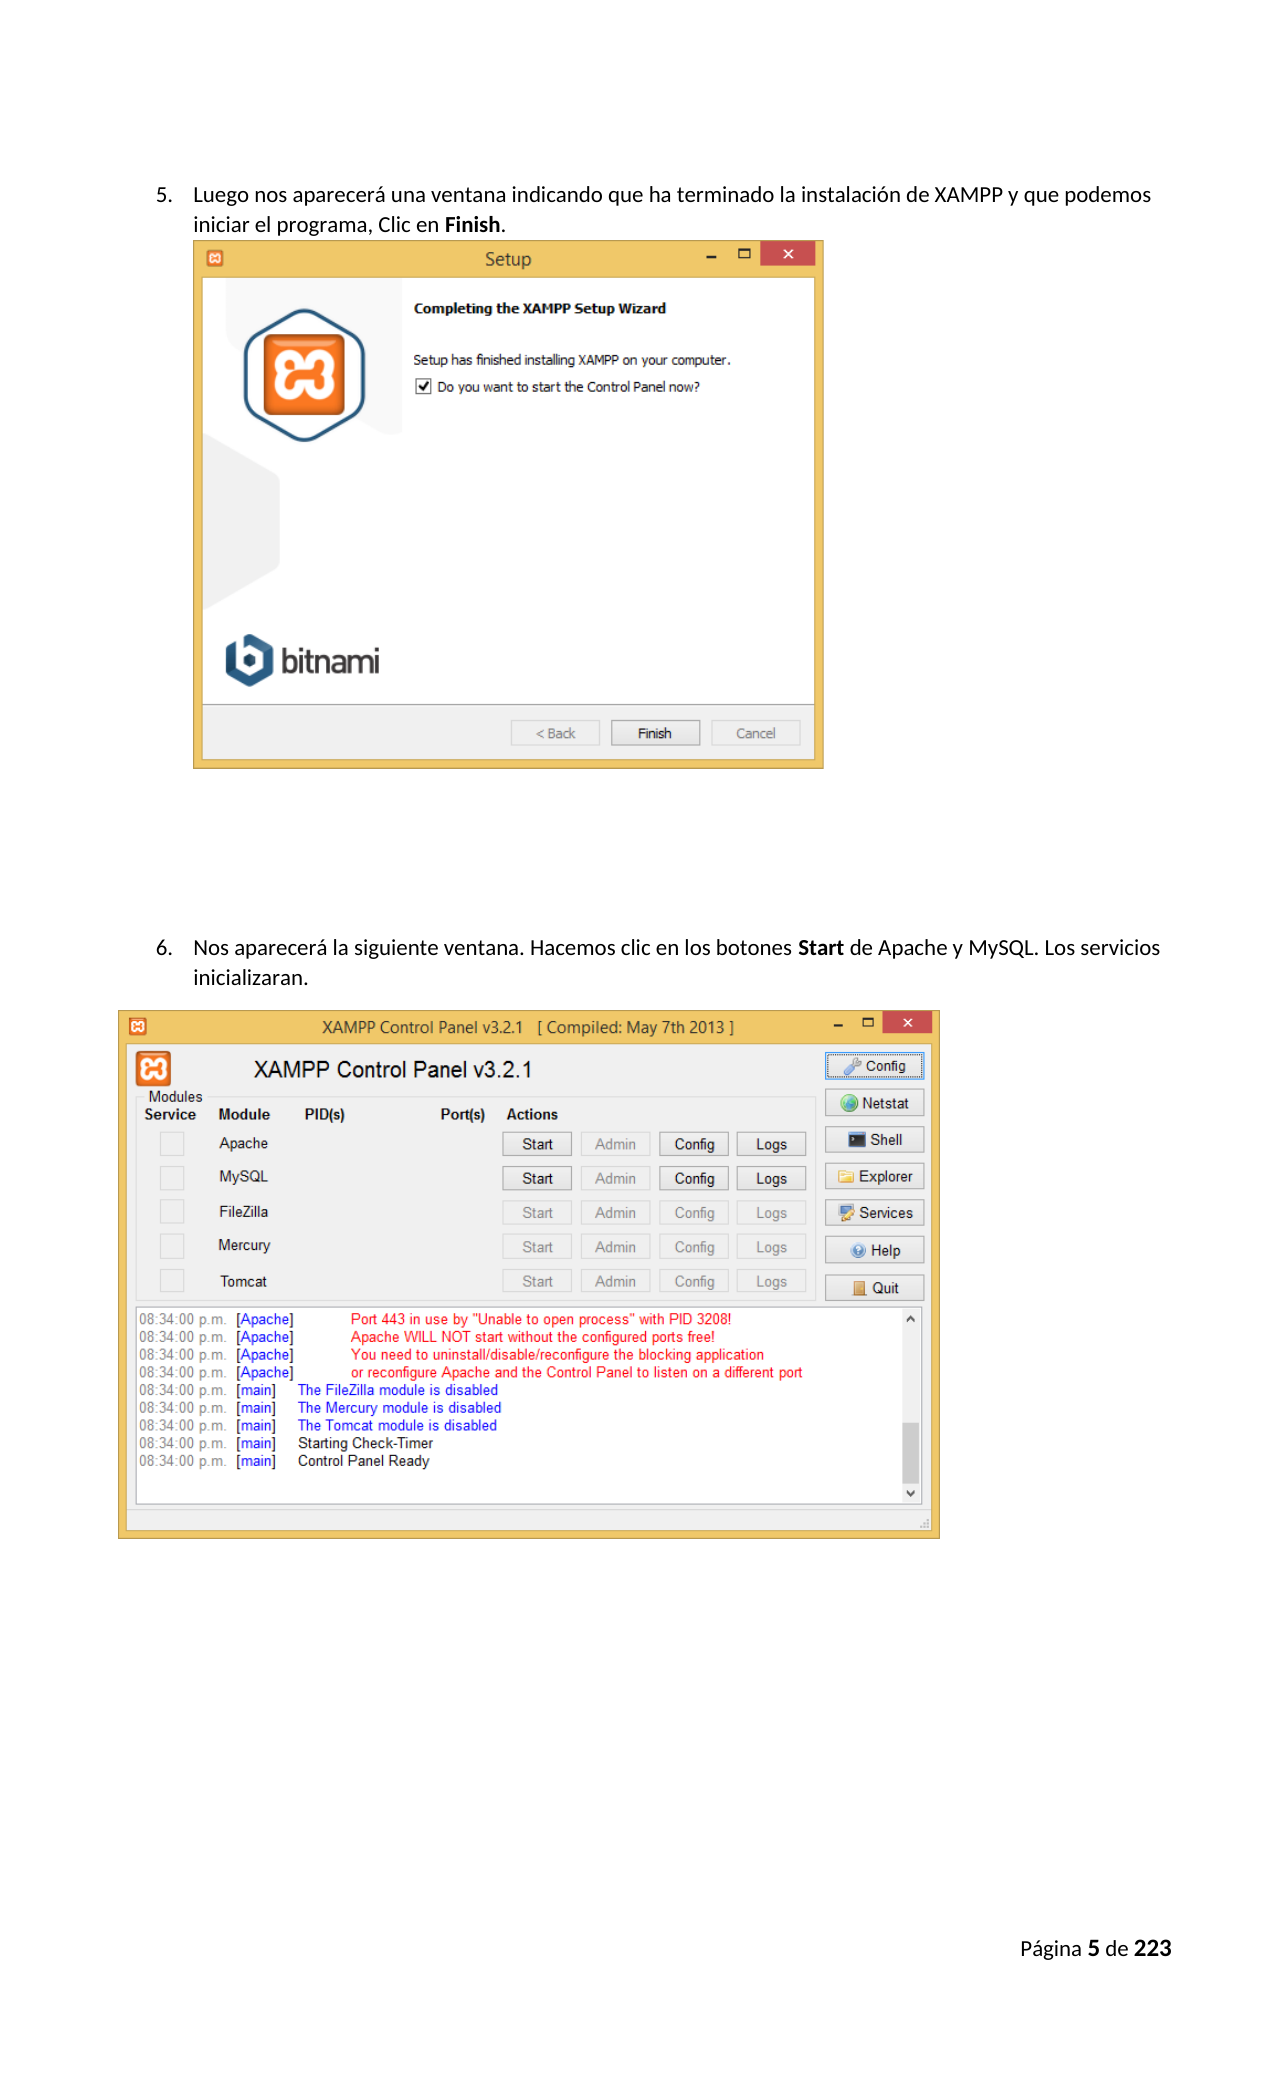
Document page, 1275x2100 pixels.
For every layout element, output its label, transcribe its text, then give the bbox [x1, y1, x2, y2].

list Nos aparecerá la siguiente ventana. Hacemos clic en los botones Start de Apache y MySQL. Los servicios inicializaran. [156, 933, 1172, 992]
picture [193, 240, 824, 769]
list Luego nos aparecerá una ventana indicando que ha terminado la instalación de XAMPP y que podemos iniciar el programa, Clic en Finish. [156, 180, 1172, 238]
picture [118, 1010, 940, 1539]
